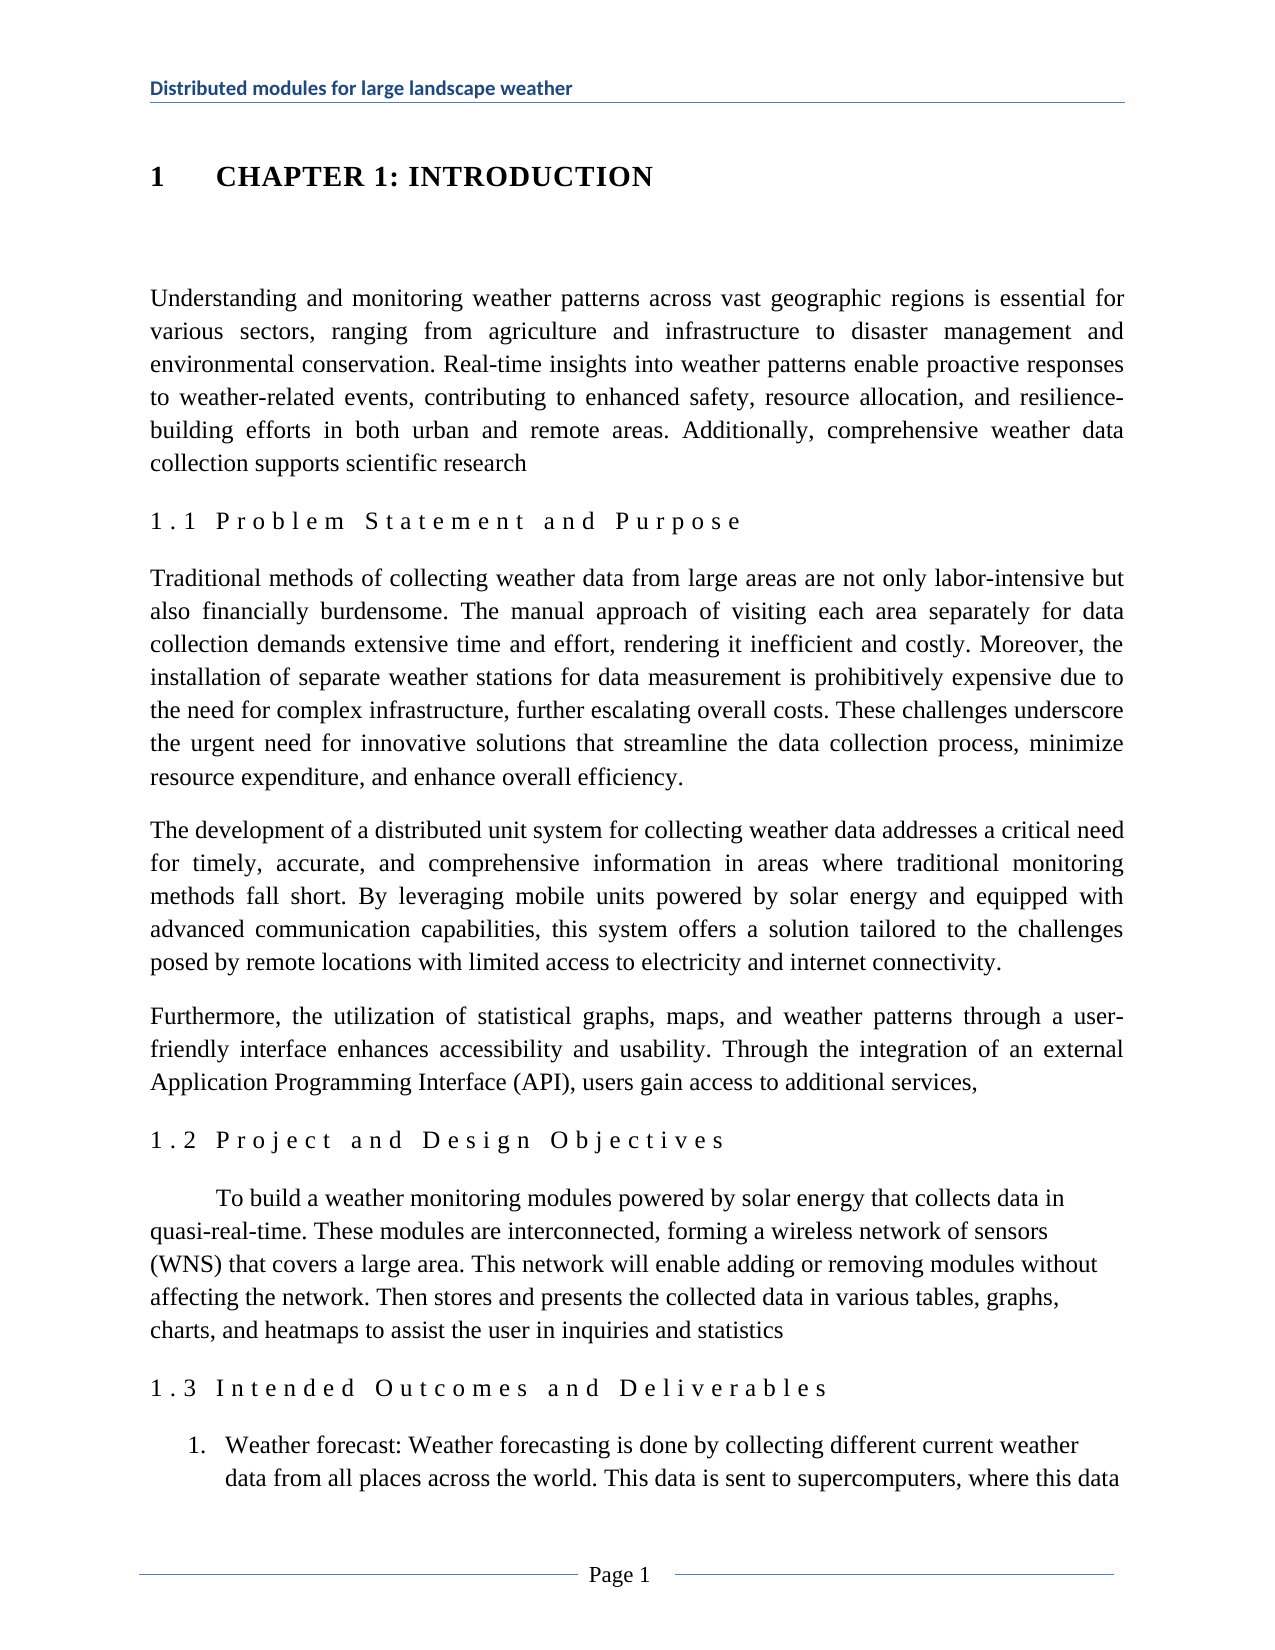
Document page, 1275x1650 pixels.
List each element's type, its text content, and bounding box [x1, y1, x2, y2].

text The development of a distributed unit system for collecting weather data addresses a critical need for timely, accurate, and comprehensive information in areas where traditional monitoring methods fall short. By leveraging mobile units powered by solar energy and equipped with advanced communication capabilities, this system offers a solution tailored to the challenges posed by remote locations with limited access to electricity and internet connectivity. [150, 815, 1125, 976]
list Intended Outcomes and Deliverables [150, 1373, 1125, 1402]
text To build a weather monitoring modules powered by solar energy that collects data in quasi-real-time. These modules are interconnected, forming a wireless network of sensors (WNS) that covers a large area. This network will enable adding or removing modules without affecting the network. Then stores and presents the collected data in various tables, graphs, charts, and heatmaps to assist the user in inquiries and statistics [150, 1183, 1125, 1344]
list Problem Statement and Purpose [150, 506, 1125, 535]
text Understanding and monitoring weather patterns across vast geographic regions is essential for various sectors, ranging from agriculture and infrastructure to disaster management and environmental conservation. Real-time insights into weather patterns enable proactive responses to weather-related events, contributing to enhanced safety, resource allocation, and resilience-building efforts in both urban and remote areas. Additionally, comprehensive weather data collection supports scientific research [150, 283, 1125, 477]
text Traditional methods of collecting weather data from large areas are not only labor-intensive but also financially burdensome. The manual approach of visiting each area separately for data collection demands extensive time and effort, rendering it inefficient and costly. Moreover, the installation of separate weather stations for data measurement is prohibitively expensive due to the need for complex infrastructure, further escalating overall costs. These challenges underscore the urgent need for innovative solutions that streamline the data collection process, minimize resource expenditure, and enhance overall efficiency. [150, 563, 1125, 790]
list CHAPTER 1: INTRODUCTION [150, 159, 1125, 193]
text Furthermore, the utilization of statistical graphs, maps, and weather patterns through a user-friendly interface enhances accessibility and usability. Through the integration of an external Application Programming Interface (API), users gain access to additional services, [150, 1001, 1125, 1096]
list Project and Design Objectives [150, 1125, 1125, 1154]
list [187, 1431, 1125, 1492]
